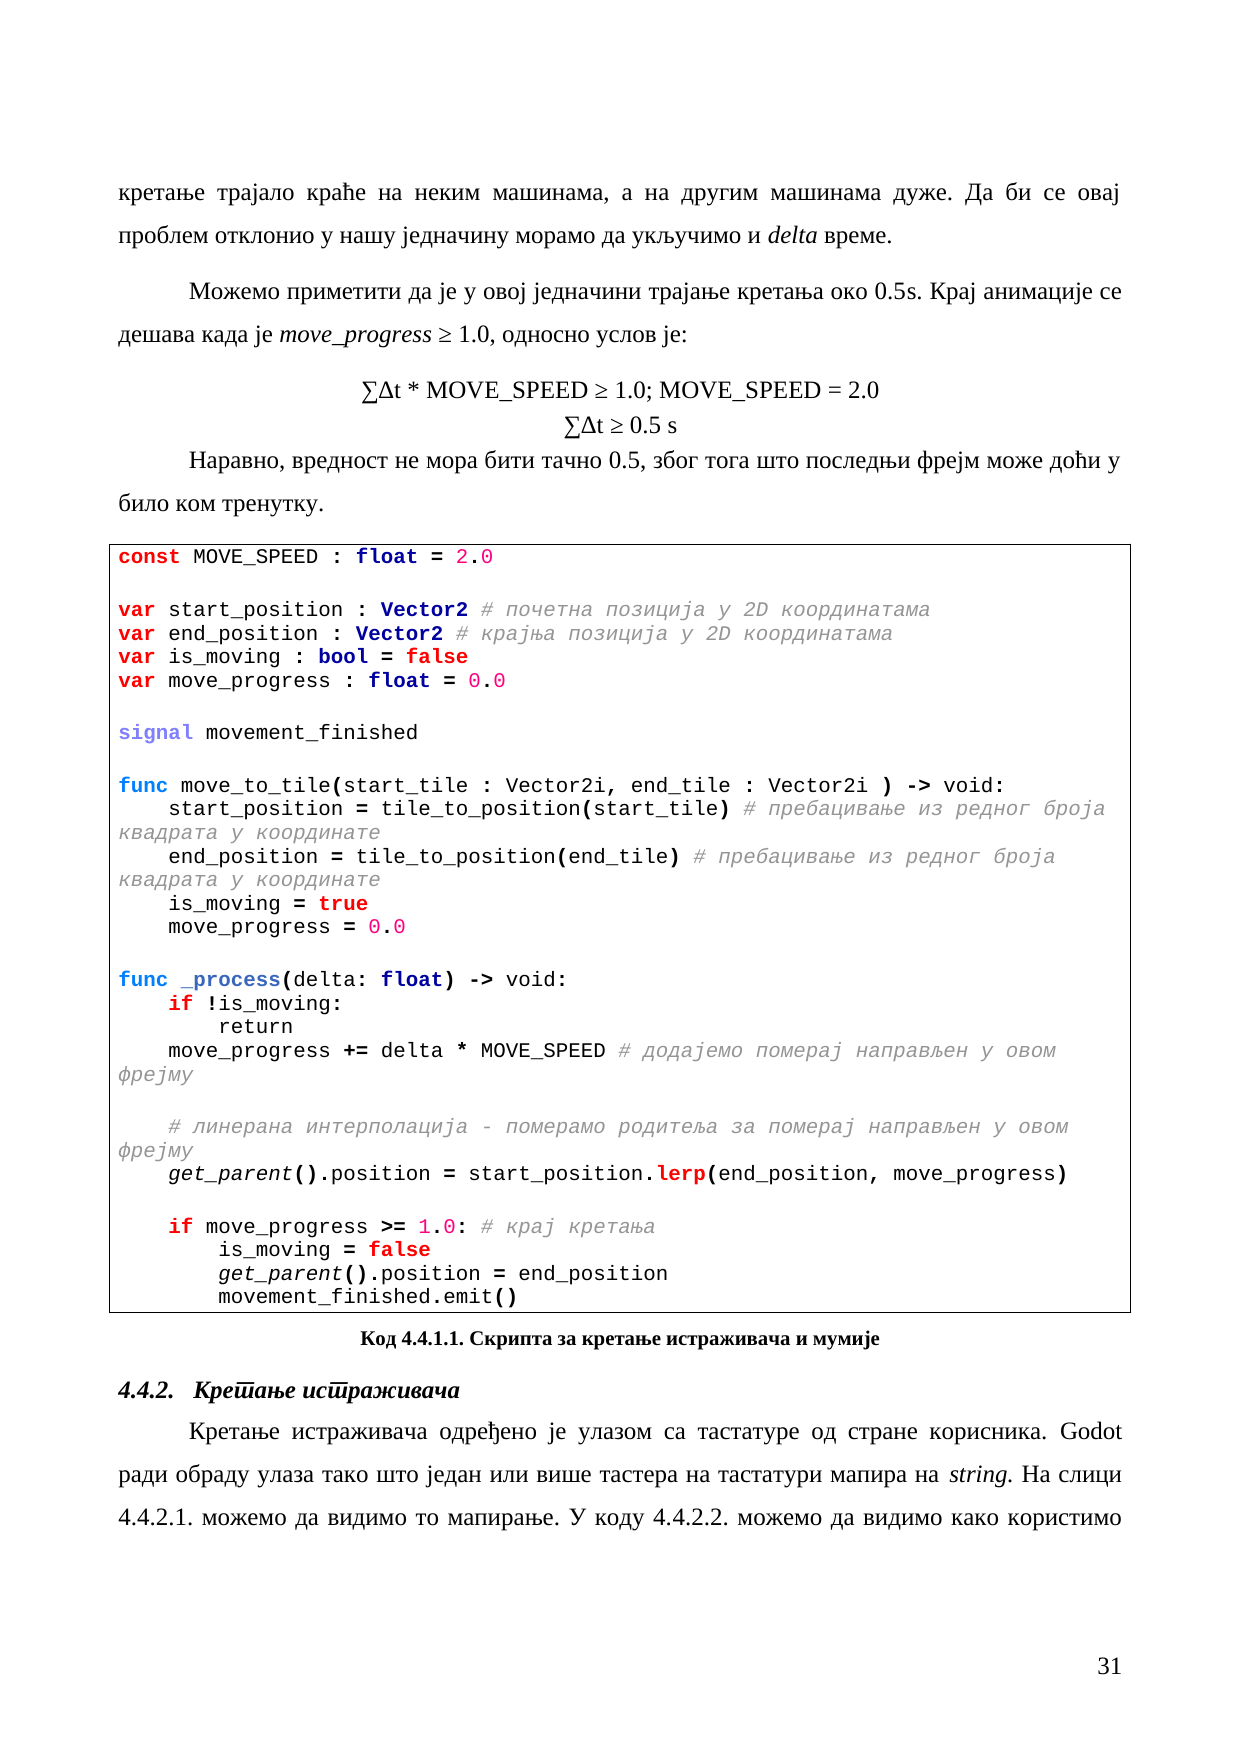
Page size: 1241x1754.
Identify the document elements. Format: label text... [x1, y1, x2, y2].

text var start_position : Vector2 # почетна позиција у 2D координатама [118, 599, 1122, 623]
text func _process(delta: float) -> void: [118, 969, 1122, 993]
text # линерана интерполација - померамо родитеља за померај направљен у овом фрејму [118, 1116, 1122, 1163]
text get_parent().position = start_position.lerp(end_position, move_progress) [118, 1163, 1122, 1187]
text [118, 1416, 1122, 1531]
text movement_finished.emit() [110, 1283, 1130, 1312]
text var is_moving : bool = false [118, 646, 1122, 670]
text Кретање истраживача [118, 1375, 1122, 1404]
text const MOVE_SPEED : float = 2.0 [110, 545, 1130, 570]
text var end_position : Vector2 # крајња позиција у 2D координатама [118, 623, 1122, 646]
text if move_progress >= 1.0: # крај кретања [118, 1216, 1122, 1239]
text signal movement_finished [118, 722, 1122, 746]
text is_moving = true [118, 893, 1122, 917]
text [118, 177, 1122, 249]
text var move_progress : float = 0.0 [118, 670, 1122, 693]
text if !is_moving: [118, 993, 1122, 1016]
text end_position = tile_to_position(end_tile) # пребацивање из редног броја квадрата у координате [118, 846, 1122, 893]
text Код 4.4.1.1. Скрипта за кретање истраживача и мумије [118, 1326, 1122, 1350]
text return [118, 1016, 1122, 1040]
text Можемо приметити да је у овој једначини трајање кретања око 0.5s. Крај анимације се дешава када је move_progress ≥ 1.0, односно услов је: [118, 276, 1122, 348]
text is_moving = false [118, 1239, 1122, 1263]
text ∑∆t * MOVE_SPEED ≥ 1.0; MOVE_SPEED = 2.0 [118, 375, 1122, 403]
text move_progress = 0.0 [118, 917, 1122, 940]
text move_progress += delta * MOVE_SPEED # додајемо померај направљен у овом фрејму [118, 1040, 1122, 1087]
text ∑∆t ≥ 0.5 s [118, 410, 1122, 438]
text start_position = tile_to_position(start_tile) # пребацивање из редног броја квадрата у координате [118, 798, 1122, 846]
text func move_to_tile(start_tile : Vector2i, end_tile : Vector2i ) -> void: [118, 775, 1122, 798]
text get_parent().position = end_position [118, 1263, 1122, 1283]
text Наравно, вредност не мора бити тачно 0.5, због тога што последњи фрејм може доћи у било ком тренутку. [118, 445, 1122, 517]
